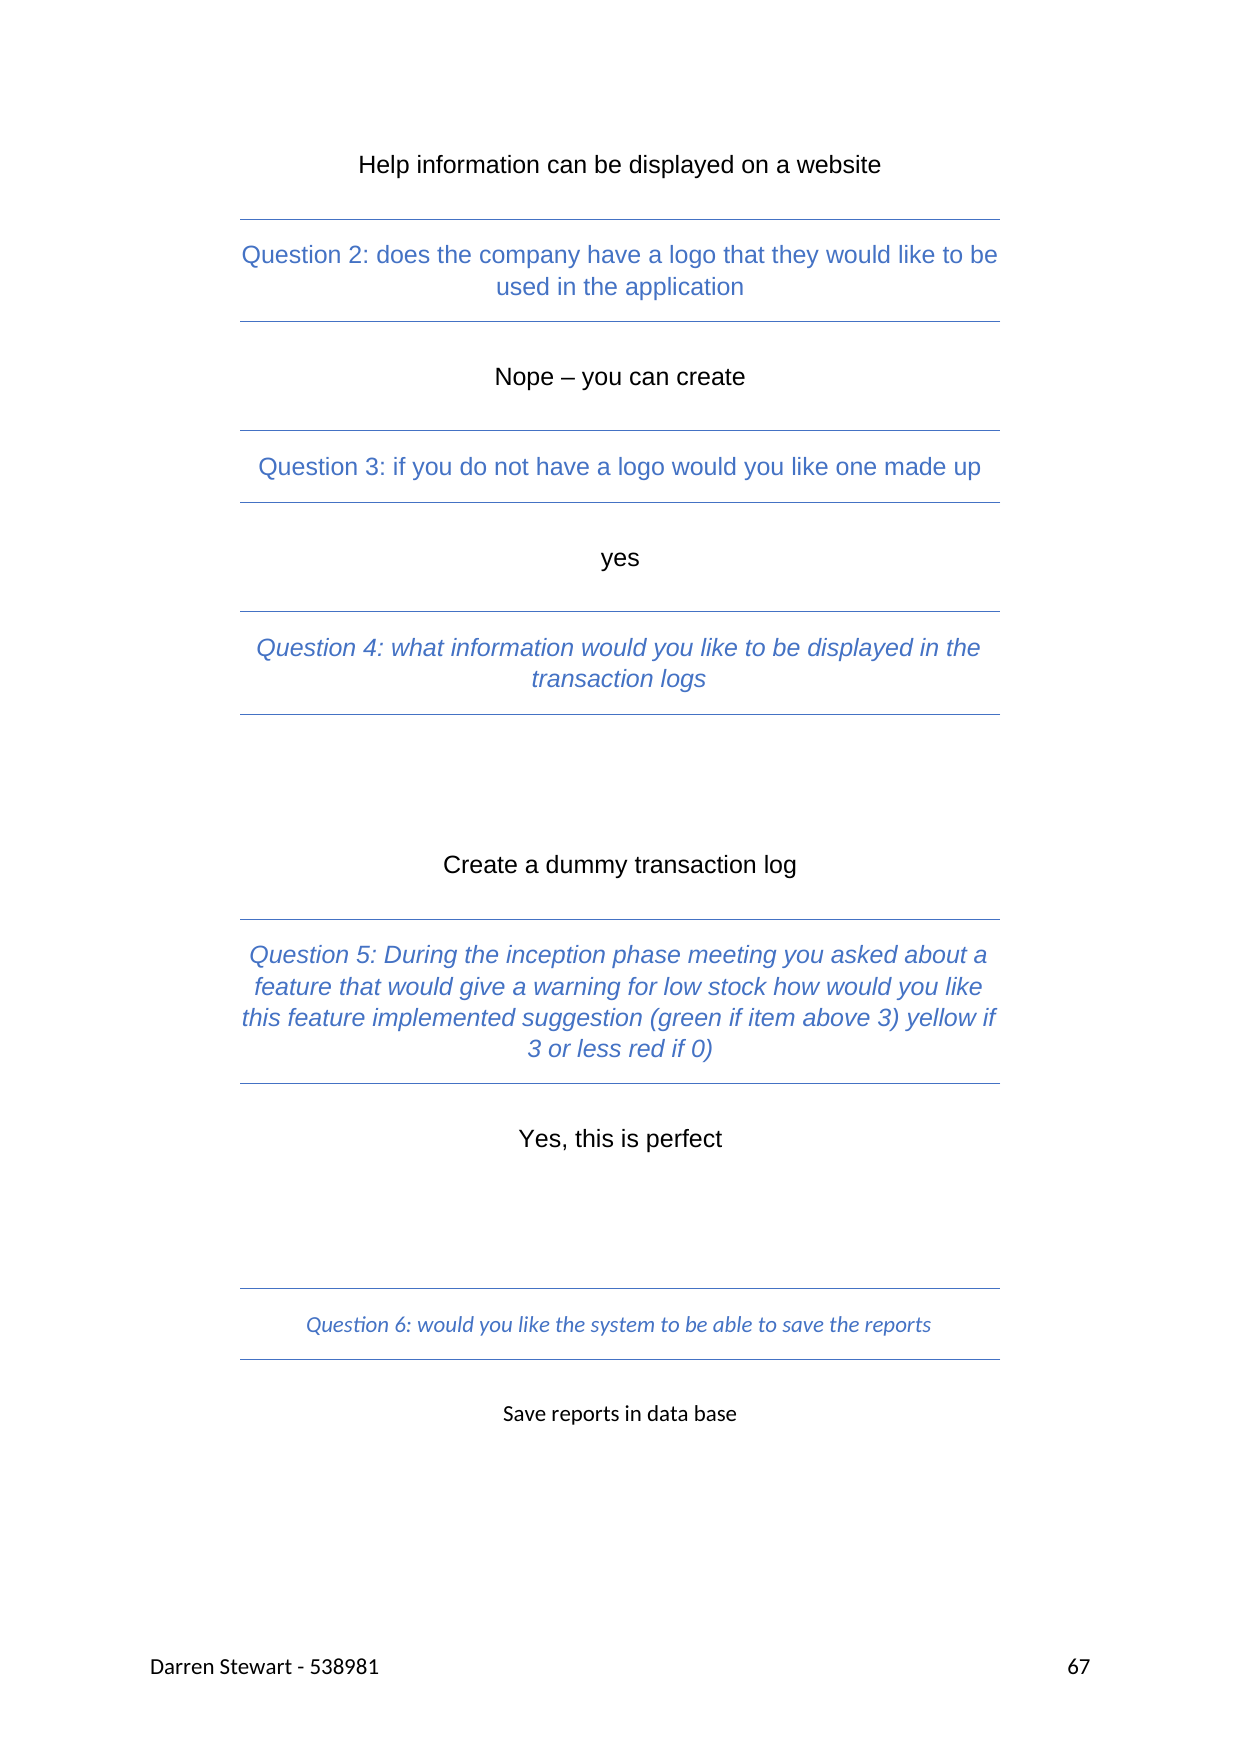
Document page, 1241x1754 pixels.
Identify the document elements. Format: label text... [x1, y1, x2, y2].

text Help information can be displayed on a website [150, 150, 1090, 179]
text Question 5: During the inception phase meeting you asked about a feature that would give a warning for low stock how would you like this feature implemented suggestion (green if item above 3) yellow if 3 or less red if 0) [240, 920, 1000, 1083]
text Yes, this is perfect [150, 1124, 1090, 1153]
text Question 3: if you do not have a logo would you like one made up [240, 431, 1000, 502]
text Save reports in data base [150, 1399, 1090, 1427]
text Nope – you can create [150, 362, 1090, 391]
text Question 2: does the company have a logo that they would like to be used in the application [240, 220, 1000, 321]
text Question 4: what information would you like to be displayed in the transaction logs [240, 612, 1000, 714]
text yes [150, 543, 1090, 571]
text Question 6: would you like the system to be able to save the reports [240, 1289, 1000, 1359]
text Create a dummy transaction log [150, 850, 1090, 879]
